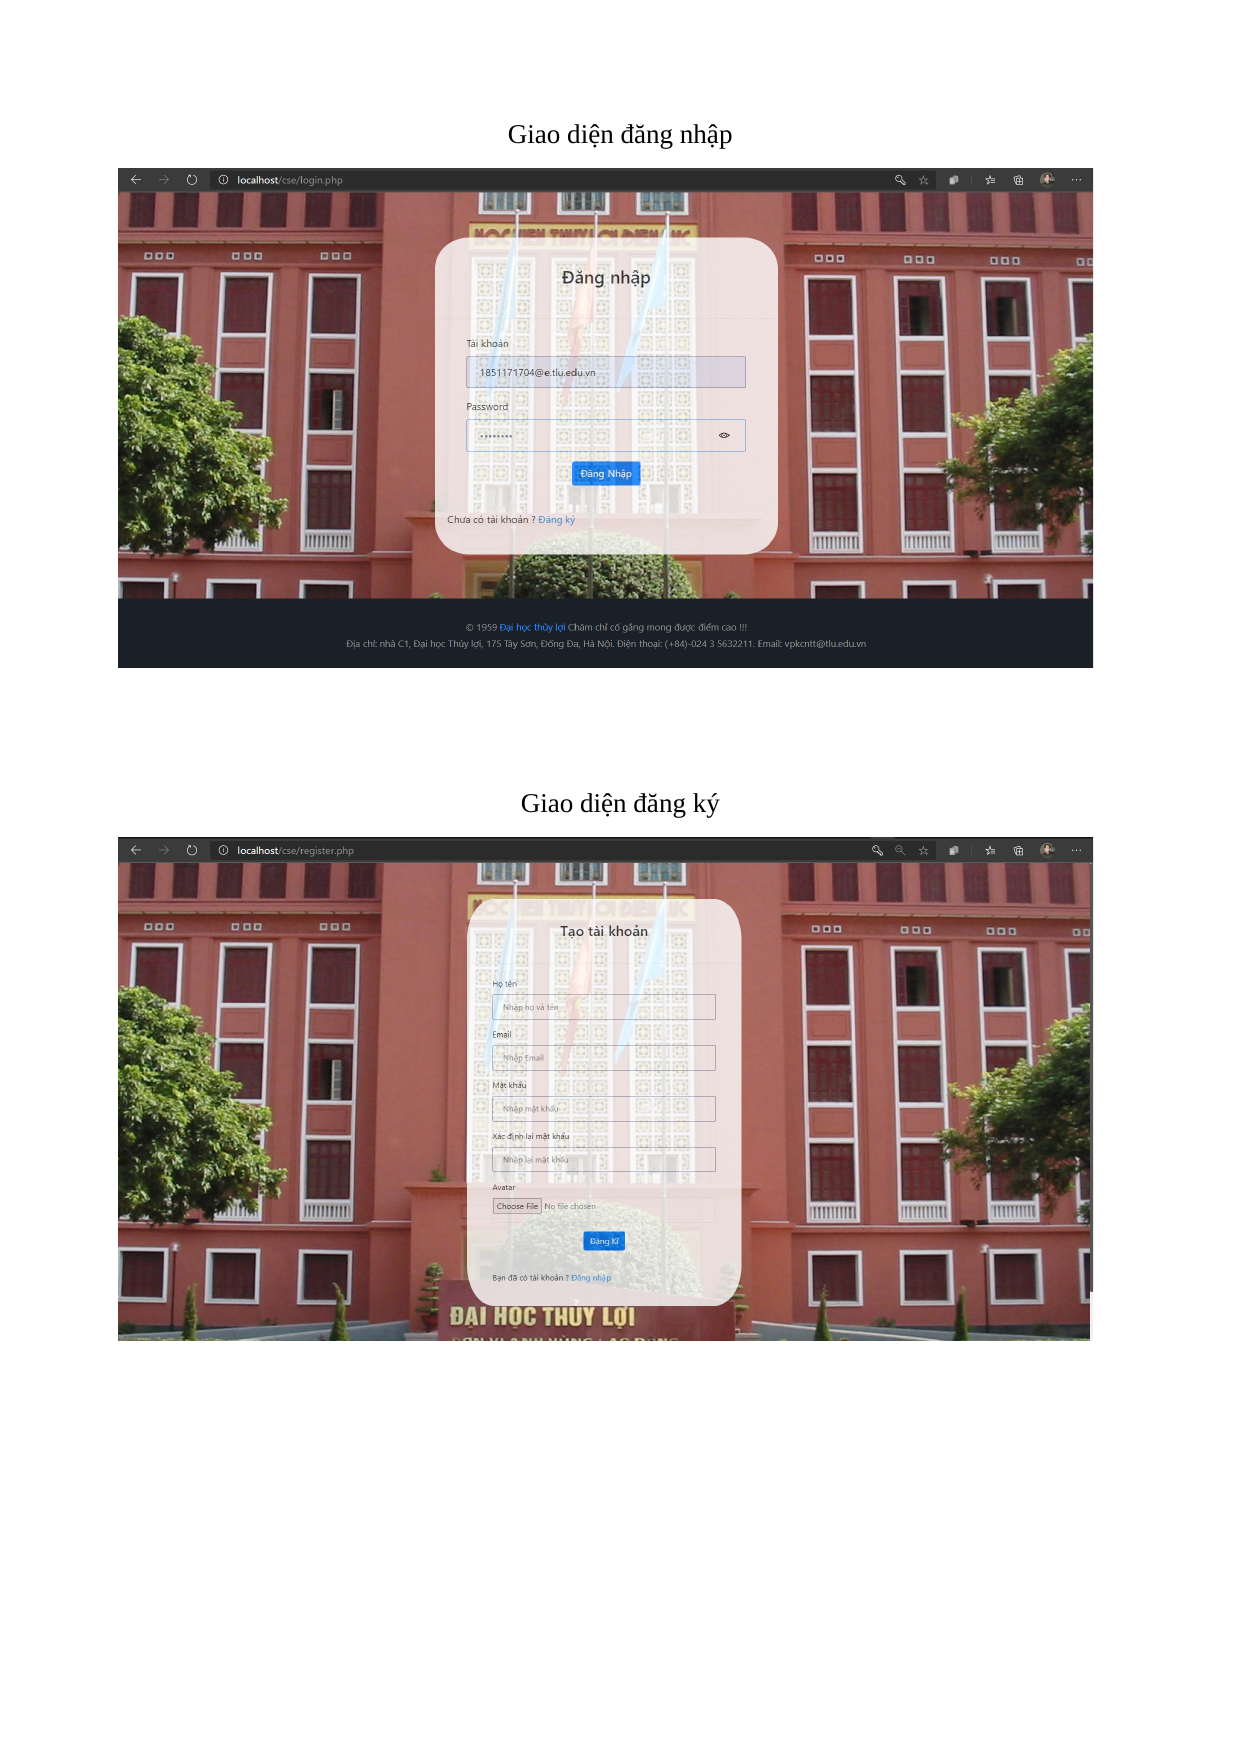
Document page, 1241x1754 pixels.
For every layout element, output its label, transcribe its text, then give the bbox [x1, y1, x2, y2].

picture [118, 168, 1094, 668]
text Giao diện đăng ký [118, 787, 1122, 819]
text Giao diện đăng nhập [118, 118, 1122, 149]
picture [118, 837, 1094, 1341]
